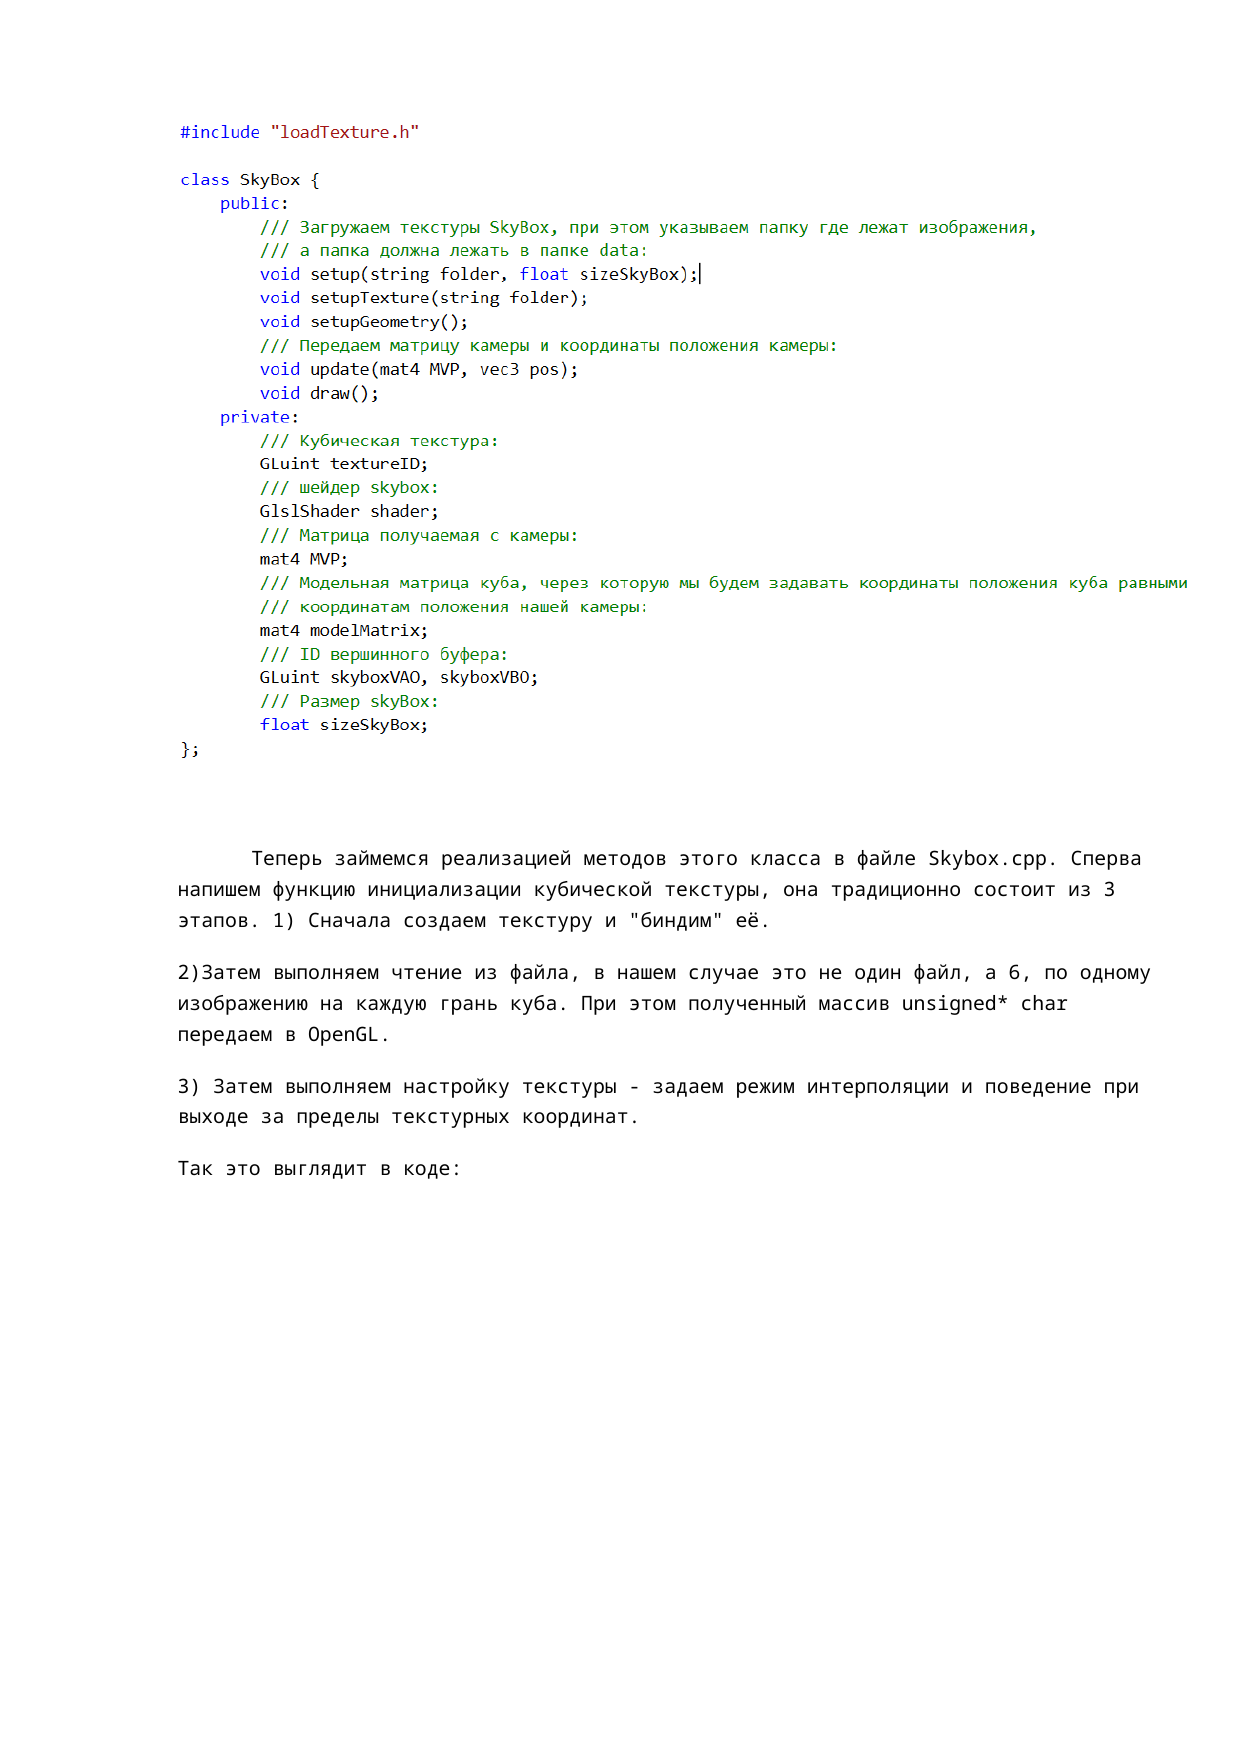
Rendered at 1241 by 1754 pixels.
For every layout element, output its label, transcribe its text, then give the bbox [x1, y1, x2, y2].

picture [177, 118, 1194, 768]
text Так это выглядит в коде: [177, 1154, 1152, 1182]
text 3) Затем выполняем настройку текстуры - задаем режим интерполяции и поведение при выходе за пределы текстурных координат. [177, 1072, 1152, 1130]
text 2)Затем выполняем чтение из файла, в нашем случае это не один файл, а 6, по одному изображению на каждую грань куба. При этом полученный массив unsigned* char передаем в OpenGL. [177, 958, 1152, 1047]
text Теперь займемся реализацией методов этого класса в файле Skybox.cpp. Сперва напишем функцию инициализации кубической текстуры, она традиционно состоит из 3 этапов. 1) Сначала создаем текстуру и "биндим" её. [177, 844, 1152, 933]
